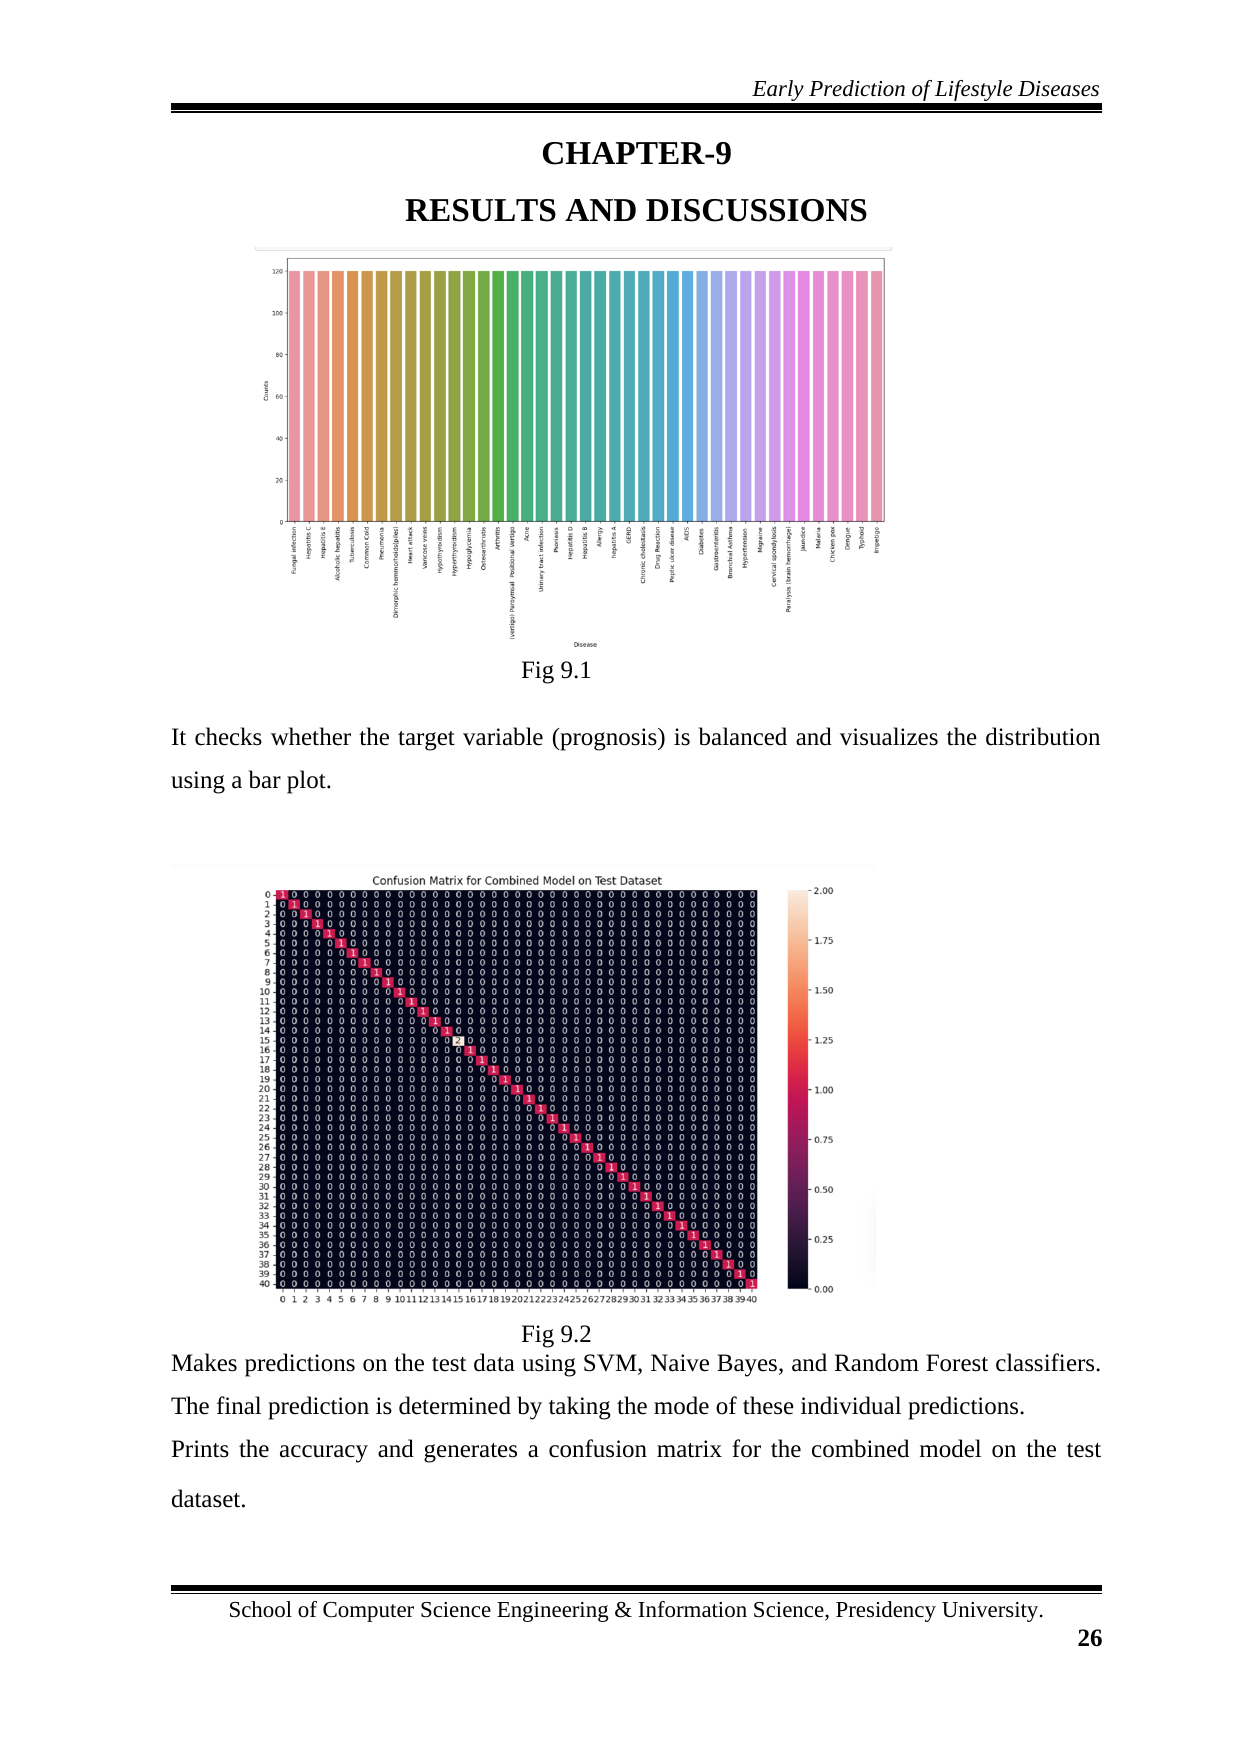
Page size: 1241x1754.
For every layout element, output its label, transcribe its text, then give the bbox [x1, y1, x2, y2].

text Fig 9.2 [171, 1319, 1102, 1348]
text CHAPTER-9 [171, 133, 1102, 171]
text It checks whether the target variable (prognosis) is balanced and visualizes the distribution using a bar plot. [171, 722, 1102, 794]
picture [170, 247, 905, 656]
text Prints the accuracy and generates a confusion matrix for the combined model on the test dataset. [171, 1434, 1102, 1513]
text Makes predictions on the test data using SVM, Naive Bayes, and Random Forest classifiers. The final prediction is determined by taking the mode of these individual predictions. [171, 1348, 1102, 1420]
text Fig 9.1 [171, 655, 1102, 684]
picture [170, 865, 877, 1320]
text RESULTS AND DISCUSSIONS [171, 190, 1102, 229]
